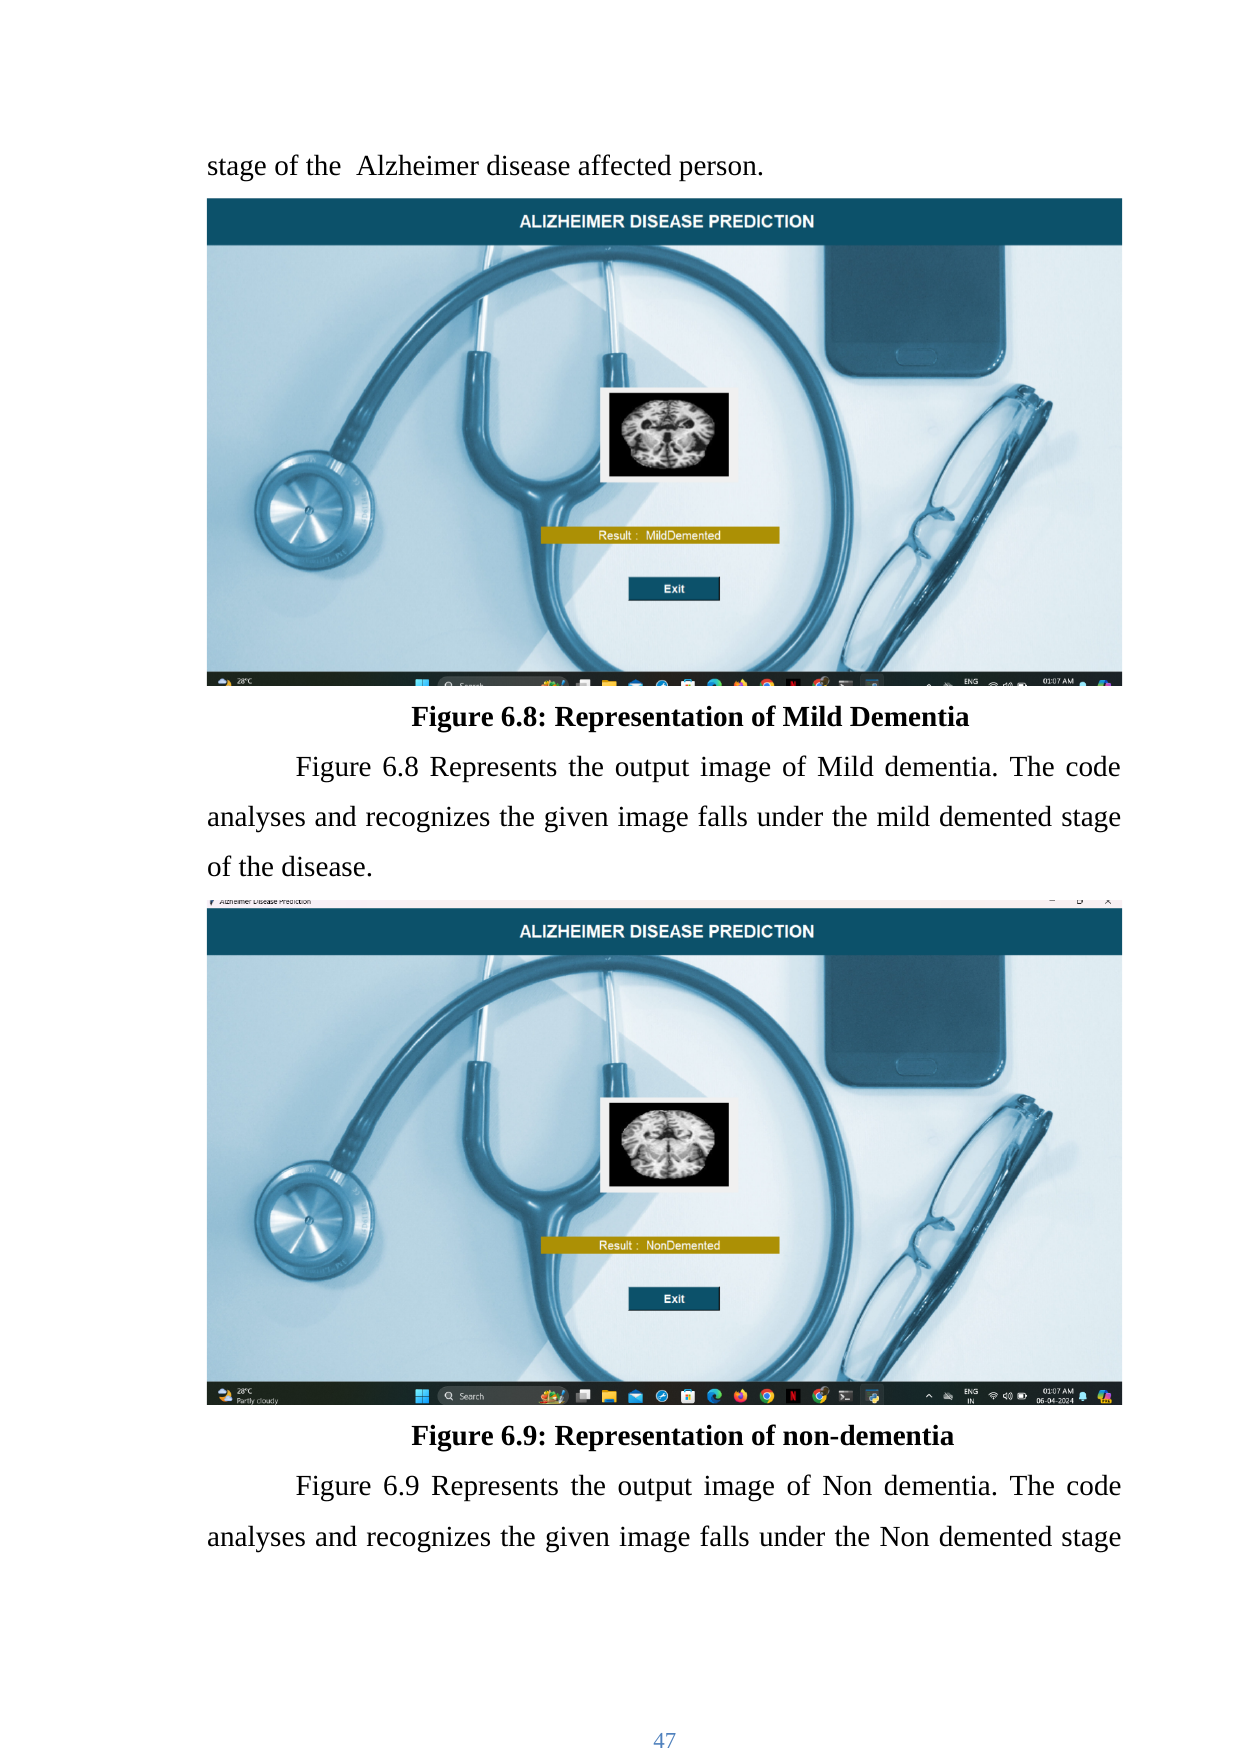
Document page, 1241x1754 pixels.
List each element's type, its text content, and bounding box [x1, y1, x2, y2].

text Figure 6.8 Represents the output image of Mild dementia. The code analyses and recognizes the given image falls under the mild demented stage of the disease. [207, 749, 1122, 883]
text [207, 148, 1122, 181]
text Figure 6.8: Representation of Mild Dementia [207, 699, 1122, 732]
picture [206, 900, 1123, 1405]
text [207, 1468, 1122, 1552]
text Figure 6.9: Representation of non-dementia [207, 1418, 1122, 1452]
picture [206, 198, 1123, 686]
